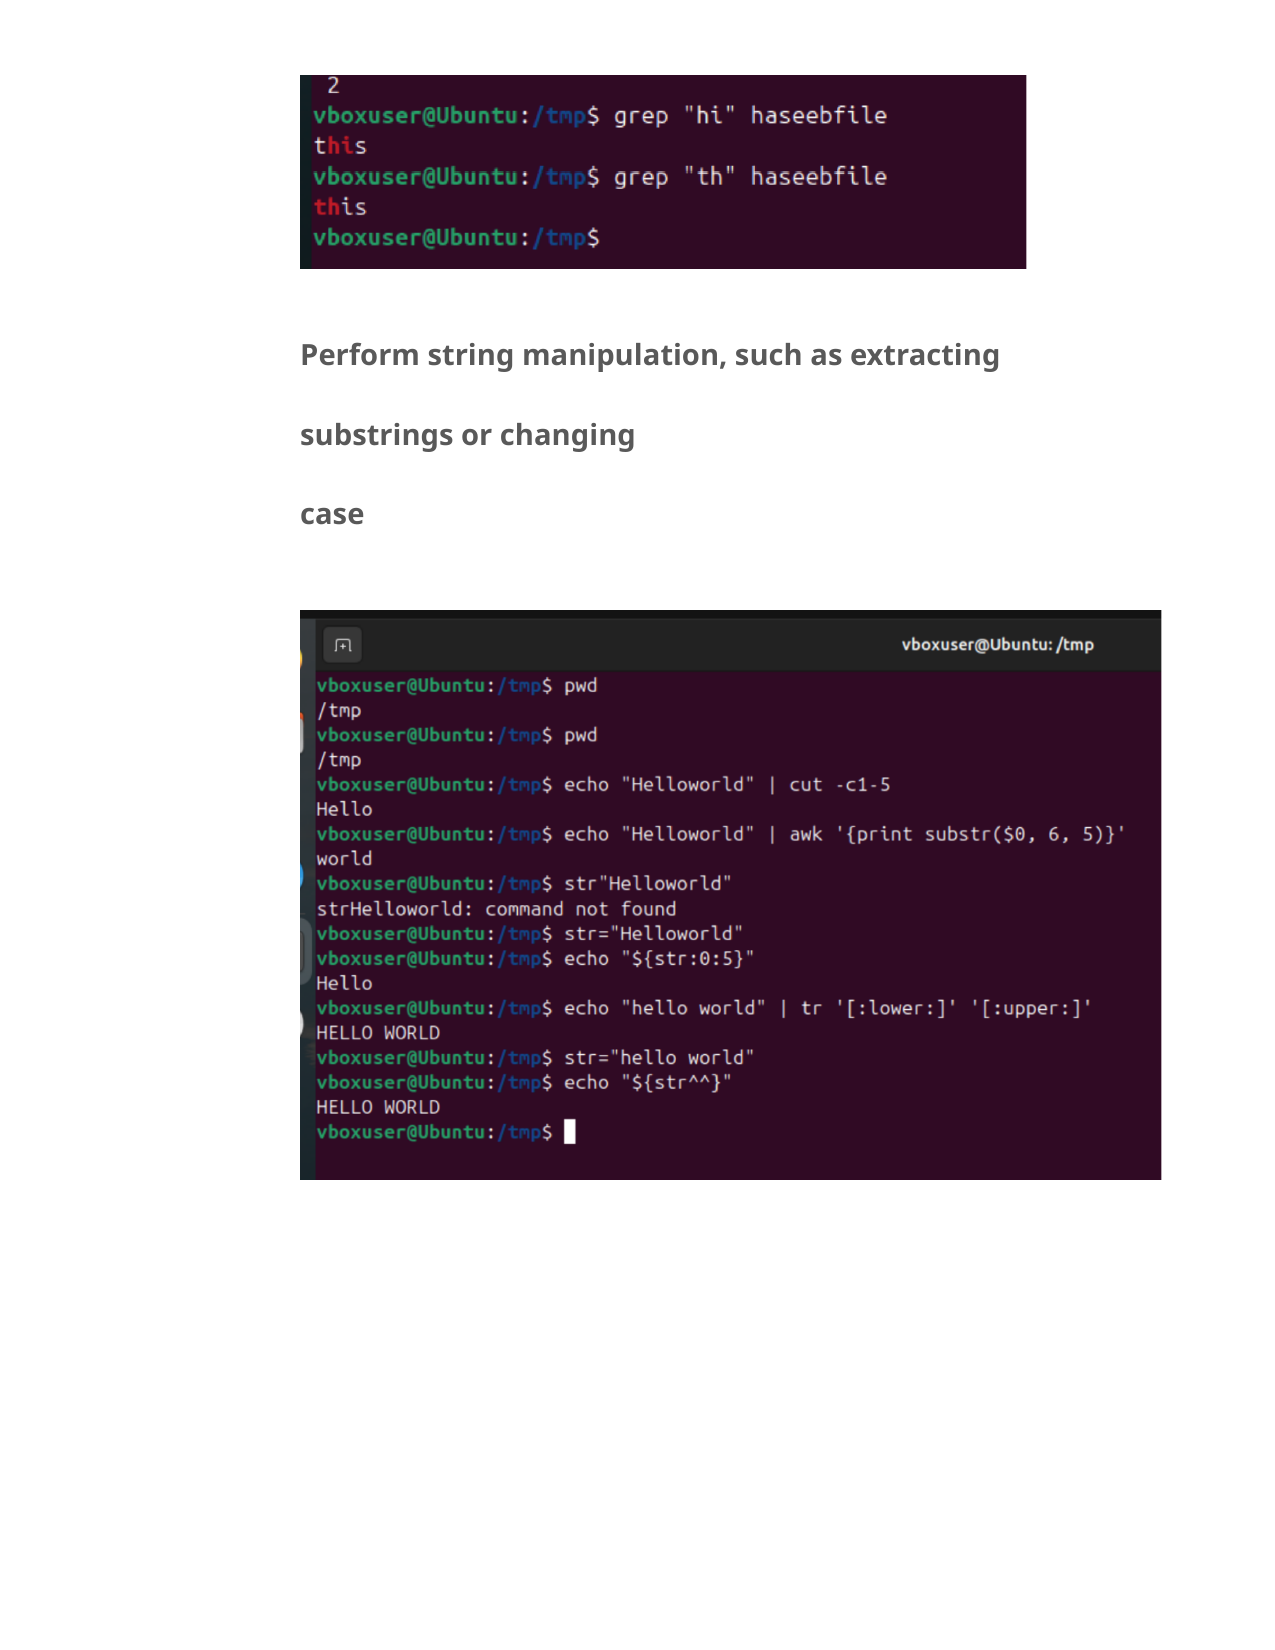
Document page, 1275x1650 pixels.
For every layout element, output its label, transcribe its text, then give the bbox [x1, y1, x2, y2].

picture [300, 610, 1162, 1180]
picture [300, 75, 1027, 269]
text Perform string manipulation, such as extracting substrings or changing case [300, 335, 1087, 533]
